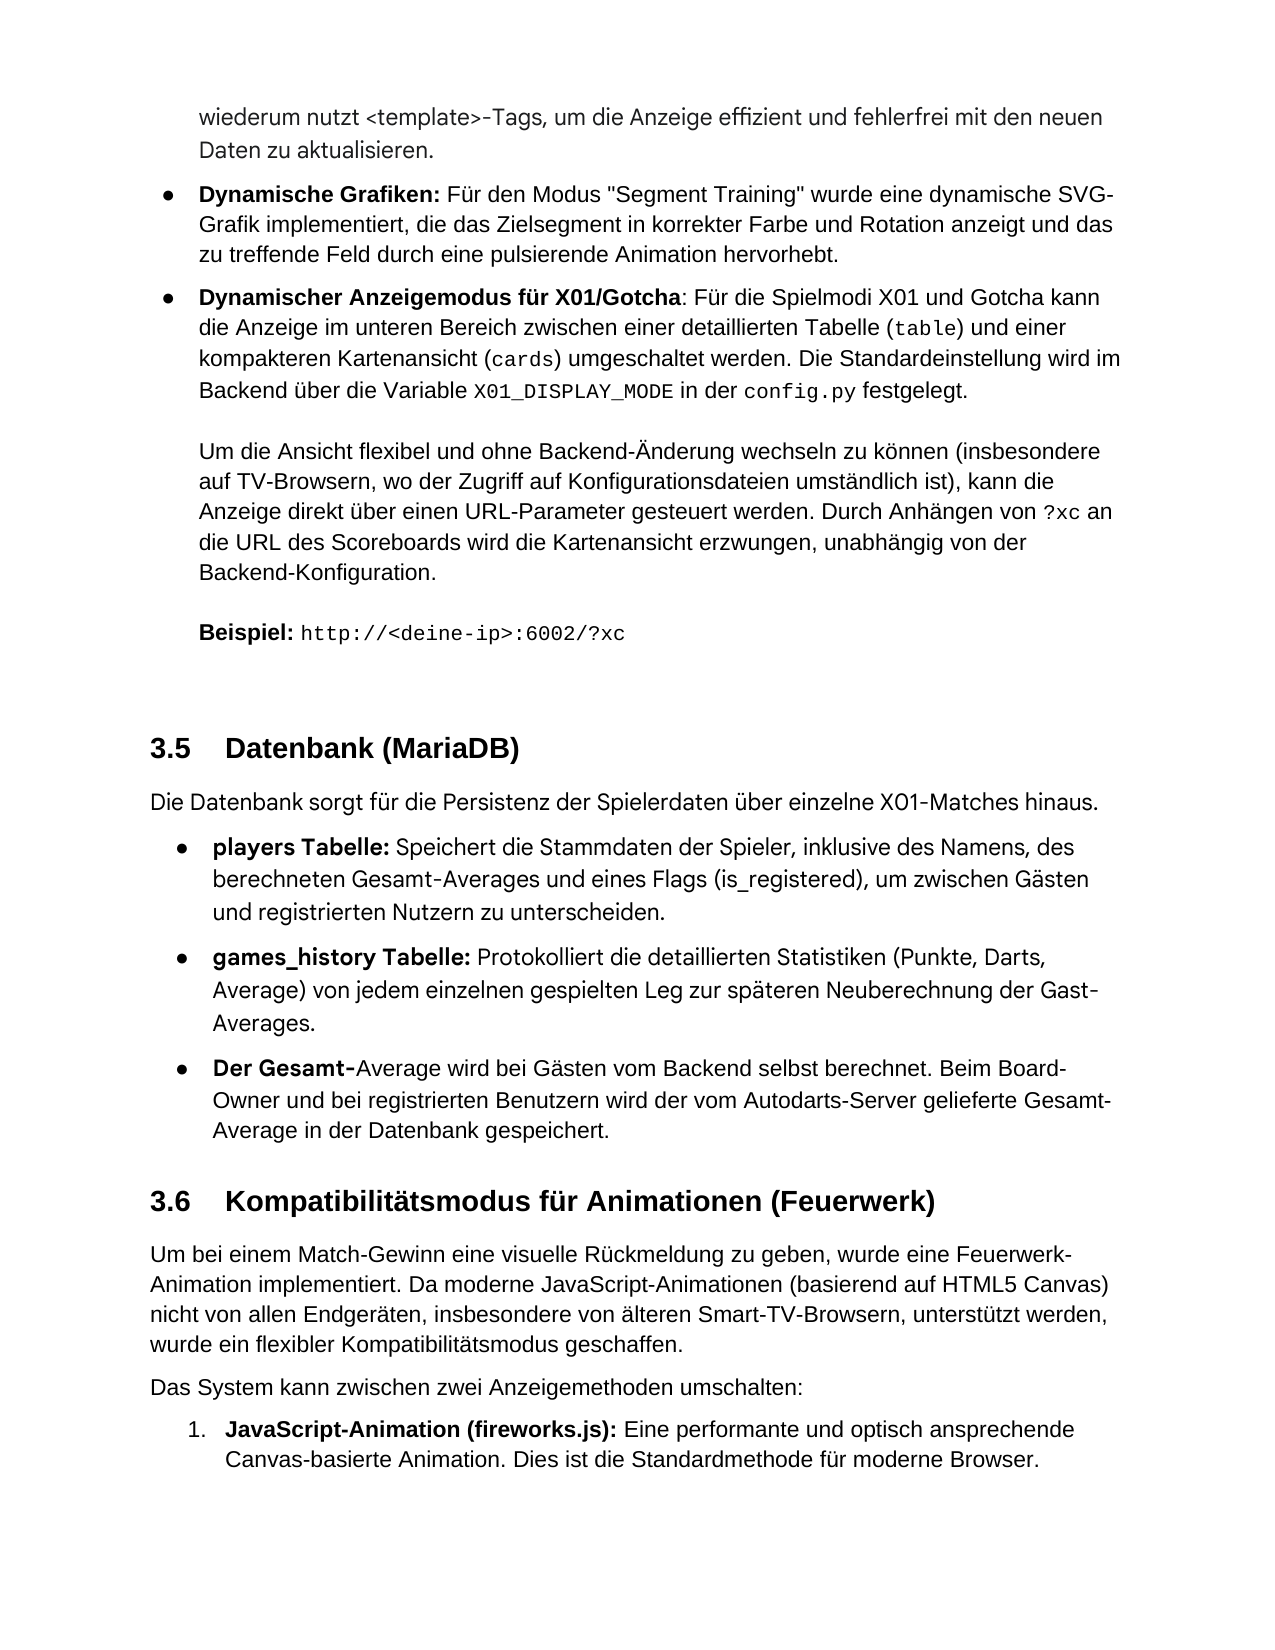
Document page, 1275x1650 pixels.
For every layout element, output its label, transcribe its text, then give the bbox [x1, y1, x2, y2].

list JavaScript-Animation (fireworks.js): Eine performante und optisch ansprechende Canvas-basierte Animation. Dies ist die Standardmethode für moderne Browser. [187, 1416, 1125, 1472]
text Das System kann zwischen zwei Anzeigemethoden umschalten: [150, 1374, 1125, 1400]
subtitle Datenbank (MariaDB) [150, 731, 1125, 764]
list players Tabelle: Speichert die Stammdaten der Spieler, inklusive des Namens, des berechneten Gesamt-Averages und eines Flags (is_registered), um zwischen Gästen und registrierten Nutzern zu unterscheiden. [175, 833, 1125, 927]
list Der Gesamt-Average wird bei Gästen vom Backend selbst berechnet. Beim Board-Owner und bei registrierten Benutzern wird der vom Autodarts-Server gelieferte Gesamt-Average in der Datenbank gespeichert. [175, 1054, 1125, 1143]
subtitle Kompatibilitätsmodus für Animationen (Feuerwerk) [150, 1184, 1125, 1218]
list Dynamische Grafiken: Für den Modus "Segment Training" wurde eine dynamische SVG-Grafik implementiert, die das Zielsegment in korrekter Farbe und Rotation anzeigt und das zu treffende Feld durch eine pulsierende Animation hervorhebt. [161, 181, 1125, 268]
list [161, 103, 1125, 165]
text Um bei einem Match-Gewinn eine visuelle Rückmeldung zu geben, wurde eine Feuerwerk-Animation implementiert. Da moderne JavaScript-Animationen (basierend auf HTML5 Canvas) nicht von allen Endgeräten, insbesondere von älteren Smart-TV-Browsern, unterstützt werden, wurde ein flexibler Kompatibilitätsmodus geschaffen. [150, 1241, 1125, 1357]
list Dynamischer Anzeigemodus für X01/Gotcha: Für die Spielmodi X01 und Gotcha kann die Anzeige im unteren Bereich zwischen einer detaillierten Tabelle (table) und einer kompakteren Kartenansicht (cards) umgeschaltet werden. Die Standardeinstellung wird im Backend über die Variable X01_DISPLAY_MODE in der config.py festgelegt. Um die Ansicht flexibel und ohne Backend-Änderung wechseln zu können (insbesondere auf TV-Browsern, wo der Zugriff auf Konfigurationsdateien umständlich ist), kann die Anzeige direkt über einen URL-Parameter gesteuert werden. Durch Anhängen von ?xc an die URL des Scoreboards wird die Kartenansicht erzwungen, unabhängig von der Backend-Konfiguration. Beispiel: http://<deine-ip>:6002/?xc [161, 284, 1125, 647]
text Die Datenbank sorgt für die Persistenz der Spielerdaten über einzelne X01-Matches hinaus. [150, 788, 1125, 817]
list games_history Tabelle: Protokolliert die detaillierten Statistiken (Punkte, Darts, Average) von jedem einzelnen gespielten Leg zur späteren Neuberechnung der Gast-Averages. [175, 944, 1125, 1038]
